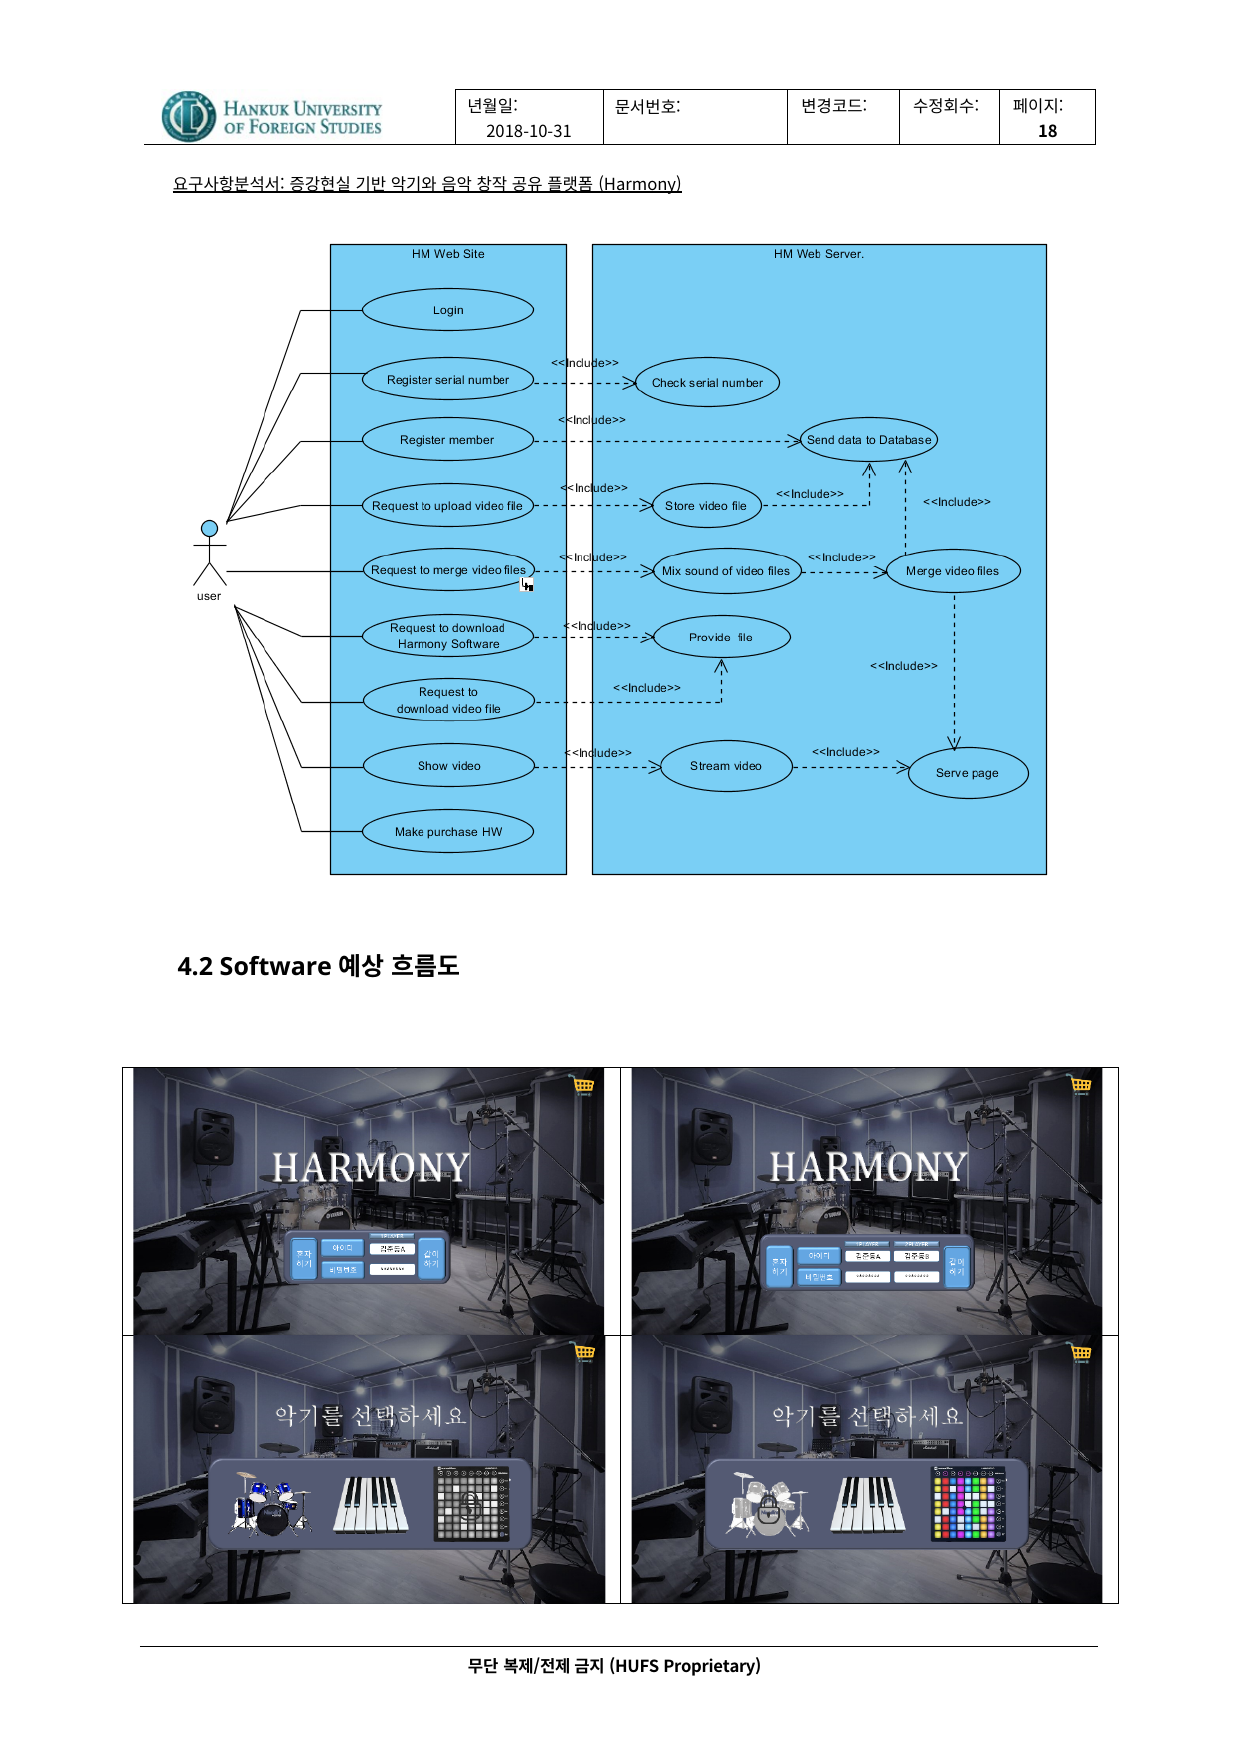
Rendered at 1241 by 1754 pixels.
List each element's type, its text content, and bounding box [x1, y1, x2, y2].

picture [133, 1068, 606, 1604]
table_header [605, 1068, 620, 1335]
table_cell [606, 1336, 620, 1603]
picture [185, 225, 1057, 886]
picture [161, 89, 383, 143]
table_header [123, 1068, 133, 1335]
table_header [621, 1068, 631, 1335]
picture [631, 1068, 1103, 1603]
table_header [1103, 1068, 1118, 1335]
table_cell [123, 1336, 133, 1603]
text 4.2 Software 예상 흐름도 [177, 947, 1109, 983]
table_cell [1103, 1336, 1118, 1603]
table_cell [621, 1336, 631, 1603]
